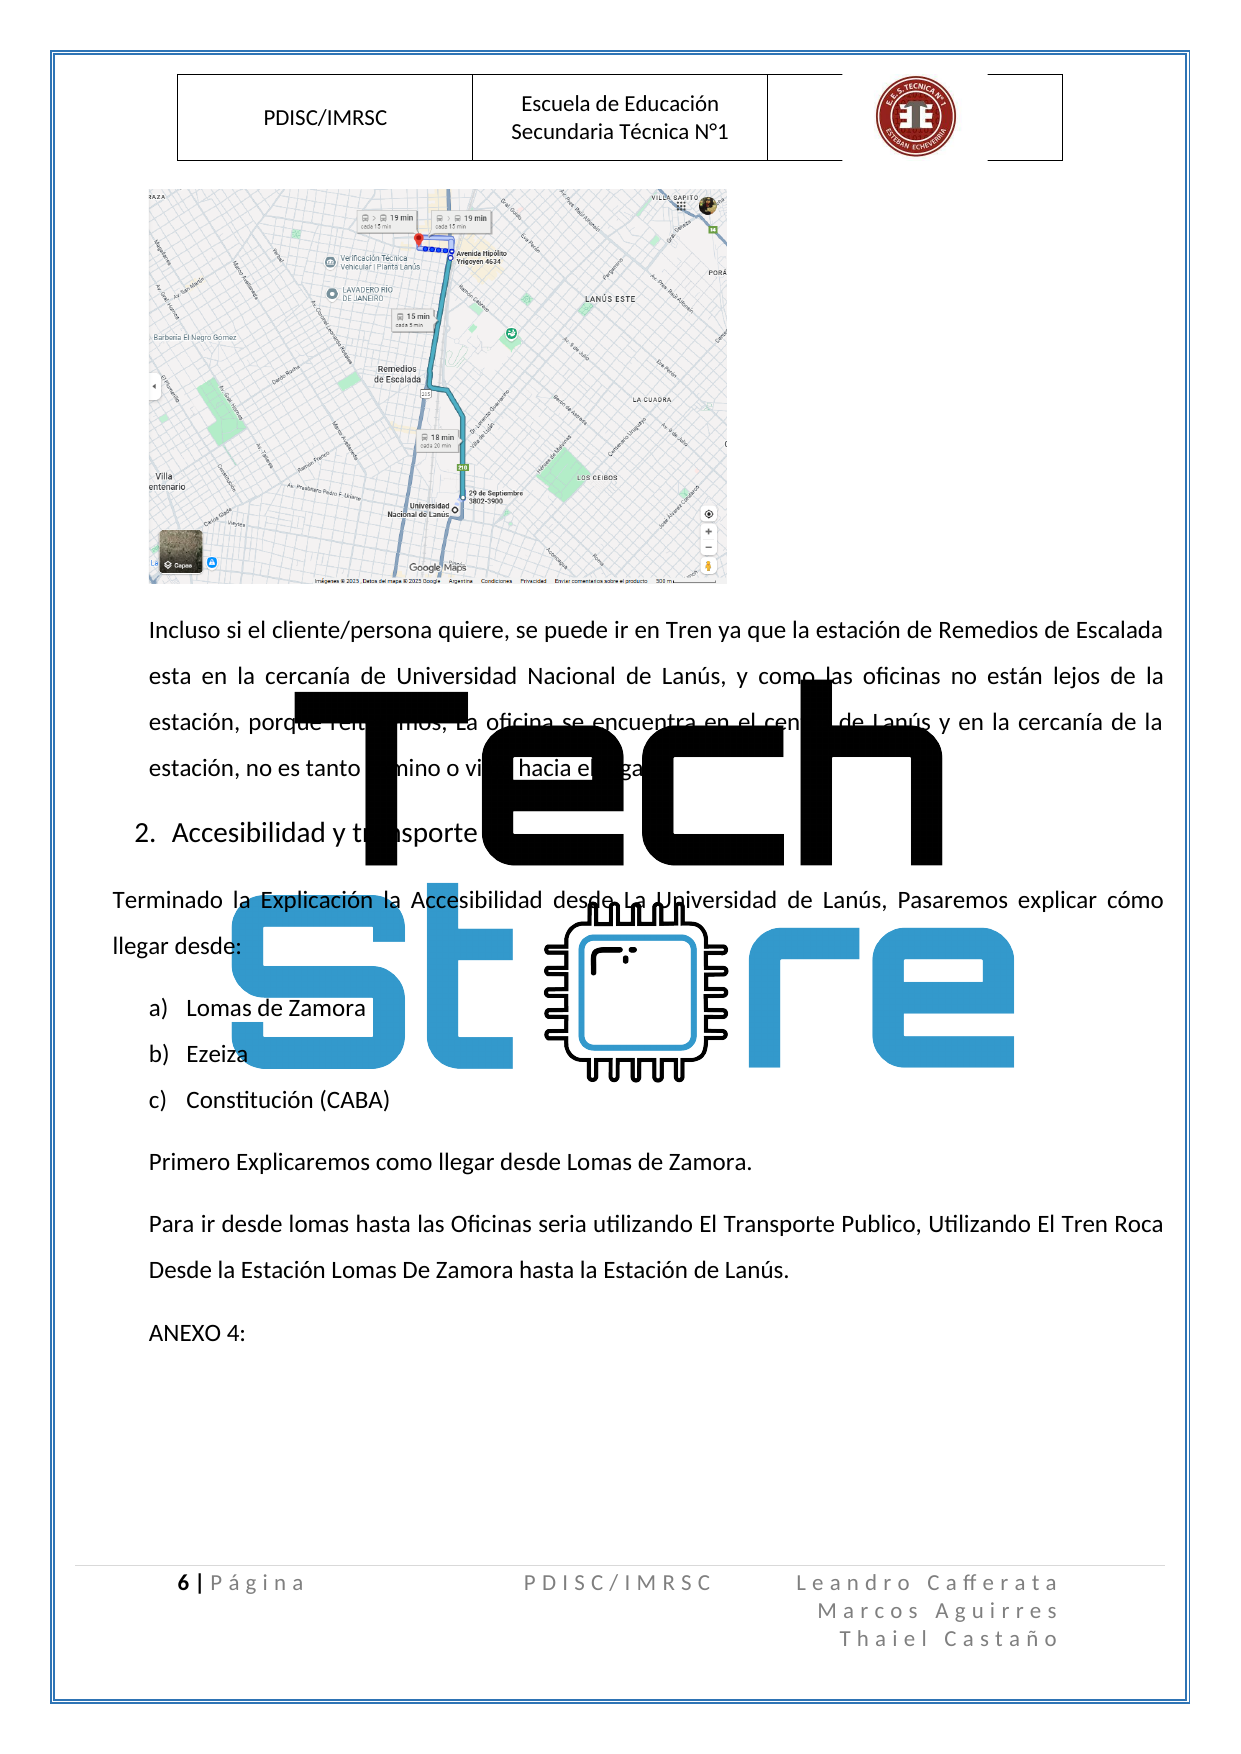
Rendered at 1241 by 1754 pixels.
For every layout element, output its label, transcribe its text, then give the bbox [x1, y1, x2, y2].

list Lomas de Zamora [149, 992, 1165, 1023]
list Ezeiza [149, 1038, 1165, 1068]
text Terminado la Explicación la Accesibilidad desde La Universidad de Lanús, Pasaremos explicar cómo llegar desde: [112, 884, 1165, 960]
subtitle Accesibilidad y transporte [134, 814, 1165, 850]
picture [203, 960, 1037, 992]
text Incluso si el cliente/persona quiere, se puede ir en Tren ya que la estación de Remedios de Escalada esta en la cercanía de Universidad Nacional de Lanús, y como las oficinas no están lejos de la estación, porque reiteramos, La oficina se encuentra en el centro de Lanús y en la cercanía de la estación, no es tanto camino o viaje hacia el lugar. [149, 614, 1165, 782]
picture [148, 189, 727, 584]
list Constitución (CABA) [149, 1084, 1165, 1114]
text Para ir desde lomas hasta las Oficinas seria utilizando El Transporte Publico, Utilizando El Tren Roca Desde la Estación Lomas De Zamora hasta la Estación de Lanús. [149, 1208, 1165, 1285]
picture [203, 850, 1037, 884]
text Primero Explicaremos como llegar desde Lomas de Zamora. [75, 1146, 1165, 1177]
picture [203, 782, 1037, 814]
picture [203, 1023, 1037, 1038]
picture [842, 74, 988, 161]
text ANEXO 4: [75, 1317, 1165, 1347]
picture [203, 1068, 1037, 1084]
